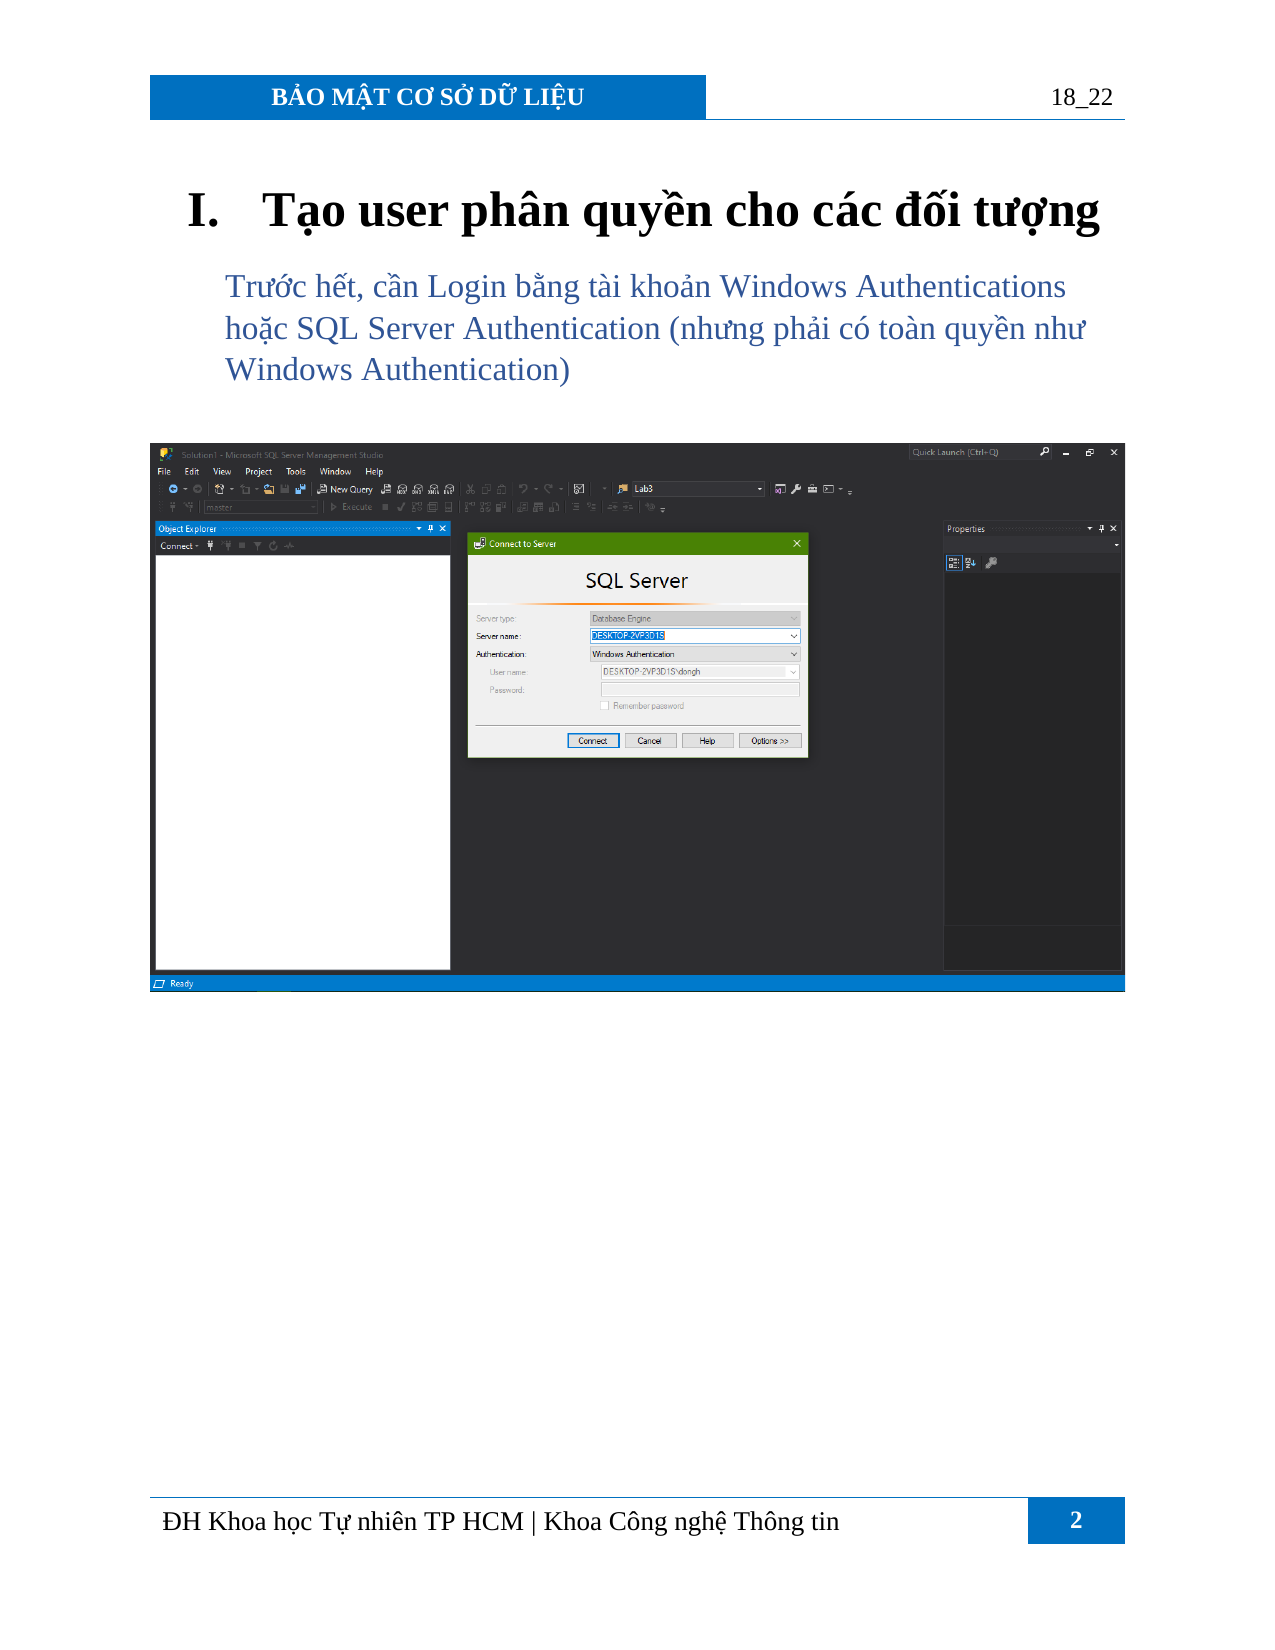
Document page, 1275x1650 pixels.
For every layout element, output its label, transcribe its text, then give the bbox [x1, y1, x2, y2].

subtitle Tạo user phân quyền cho các đối tượng [187, 180, 1125, 238]
subtitle Trước hết, cần Login bằng tài khoản Windows Authentications hoặc SQL Server Authentication (nhưng phải có toàn quyền như Windows Authentication) [225, 267, 1125, 388]
picture [150, 443, 1125, 992]
